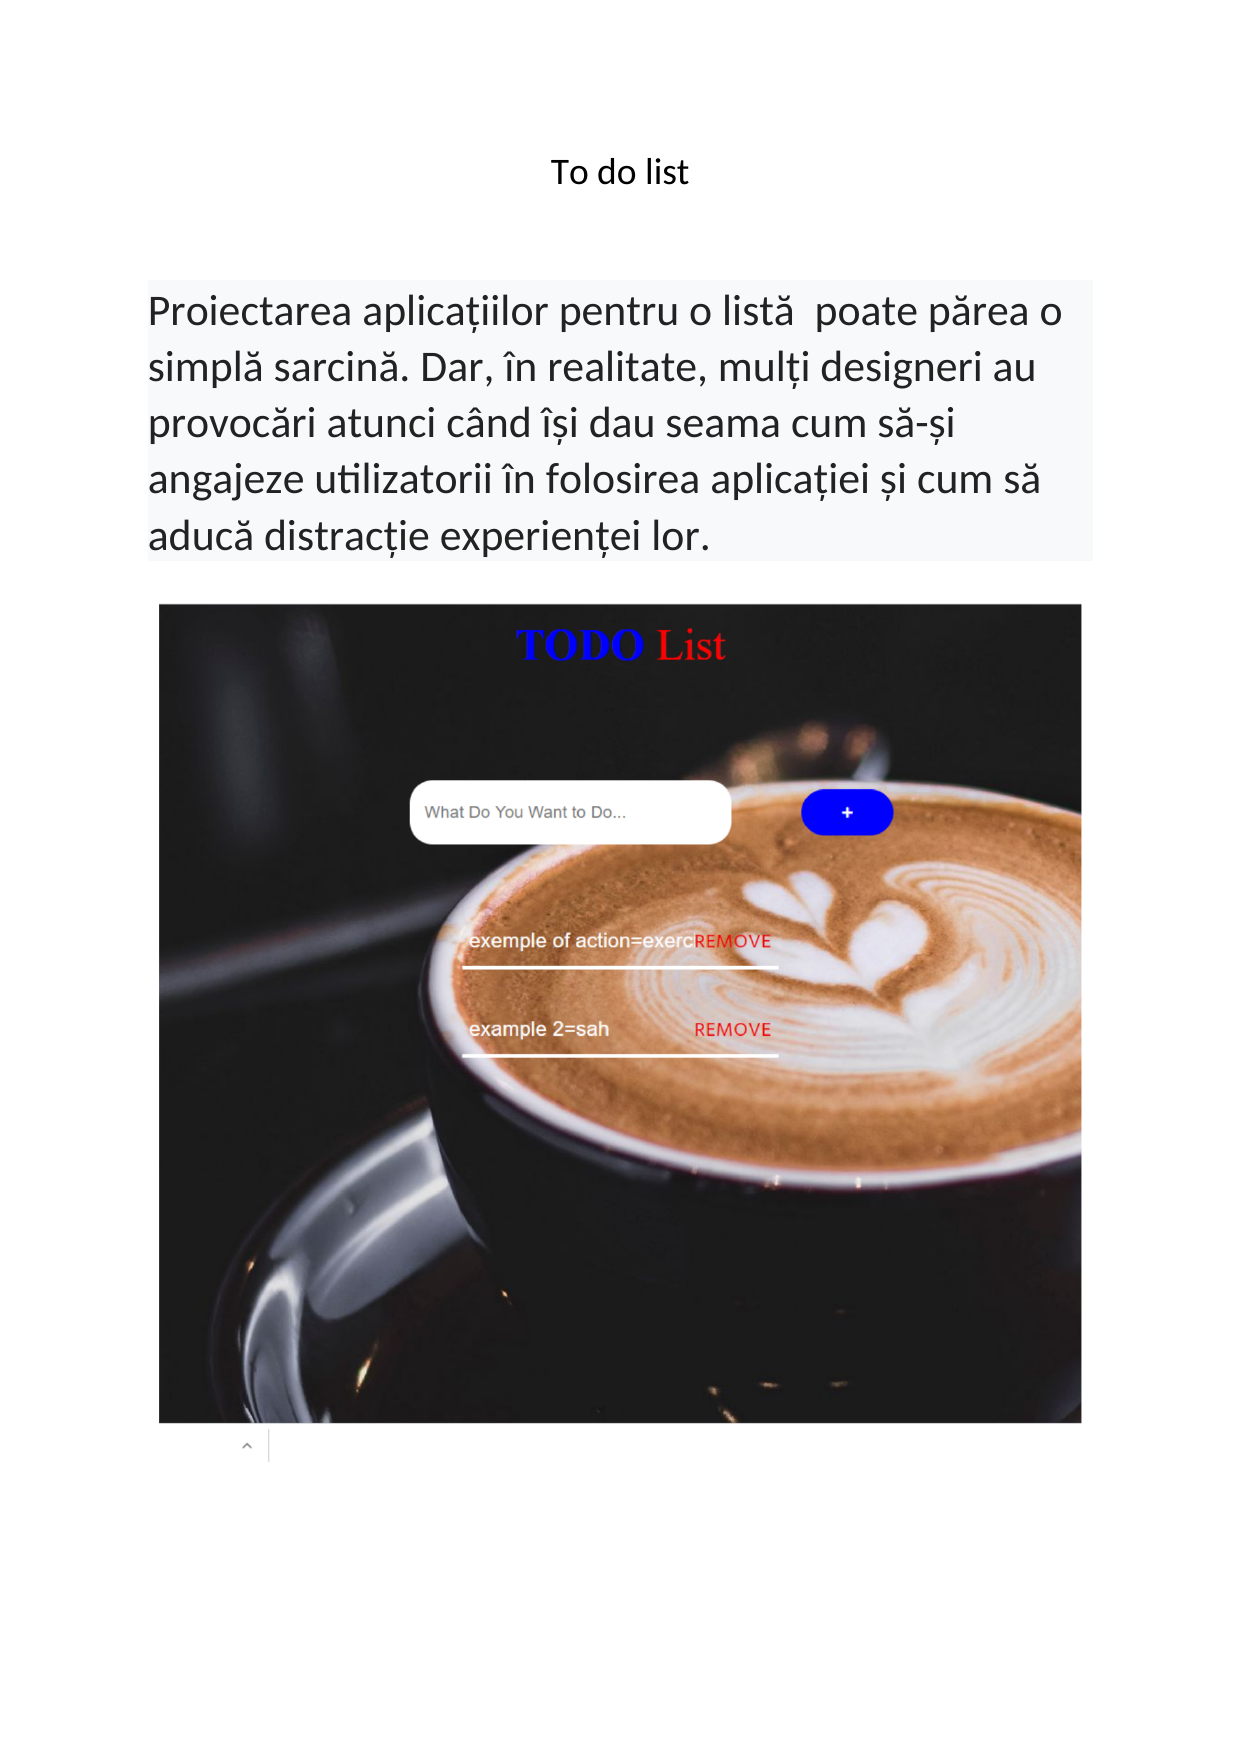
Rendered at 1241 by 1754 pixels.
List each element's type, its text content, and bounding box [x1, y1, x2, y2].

text To do list [148, 148, 1093, 193]
picture [147, 561, 1093, 1507]
text Proiectarea aplicațiilor pentru o listă poate părea o simplă sarcină. Dar, în realitate, mulți designeri au provocări atunci când își dau seama cum să-și angajeze utilizatorii în folosirea aplicației și cum să aducă distracție experienței lor. [148, 280, 1093, 561]
